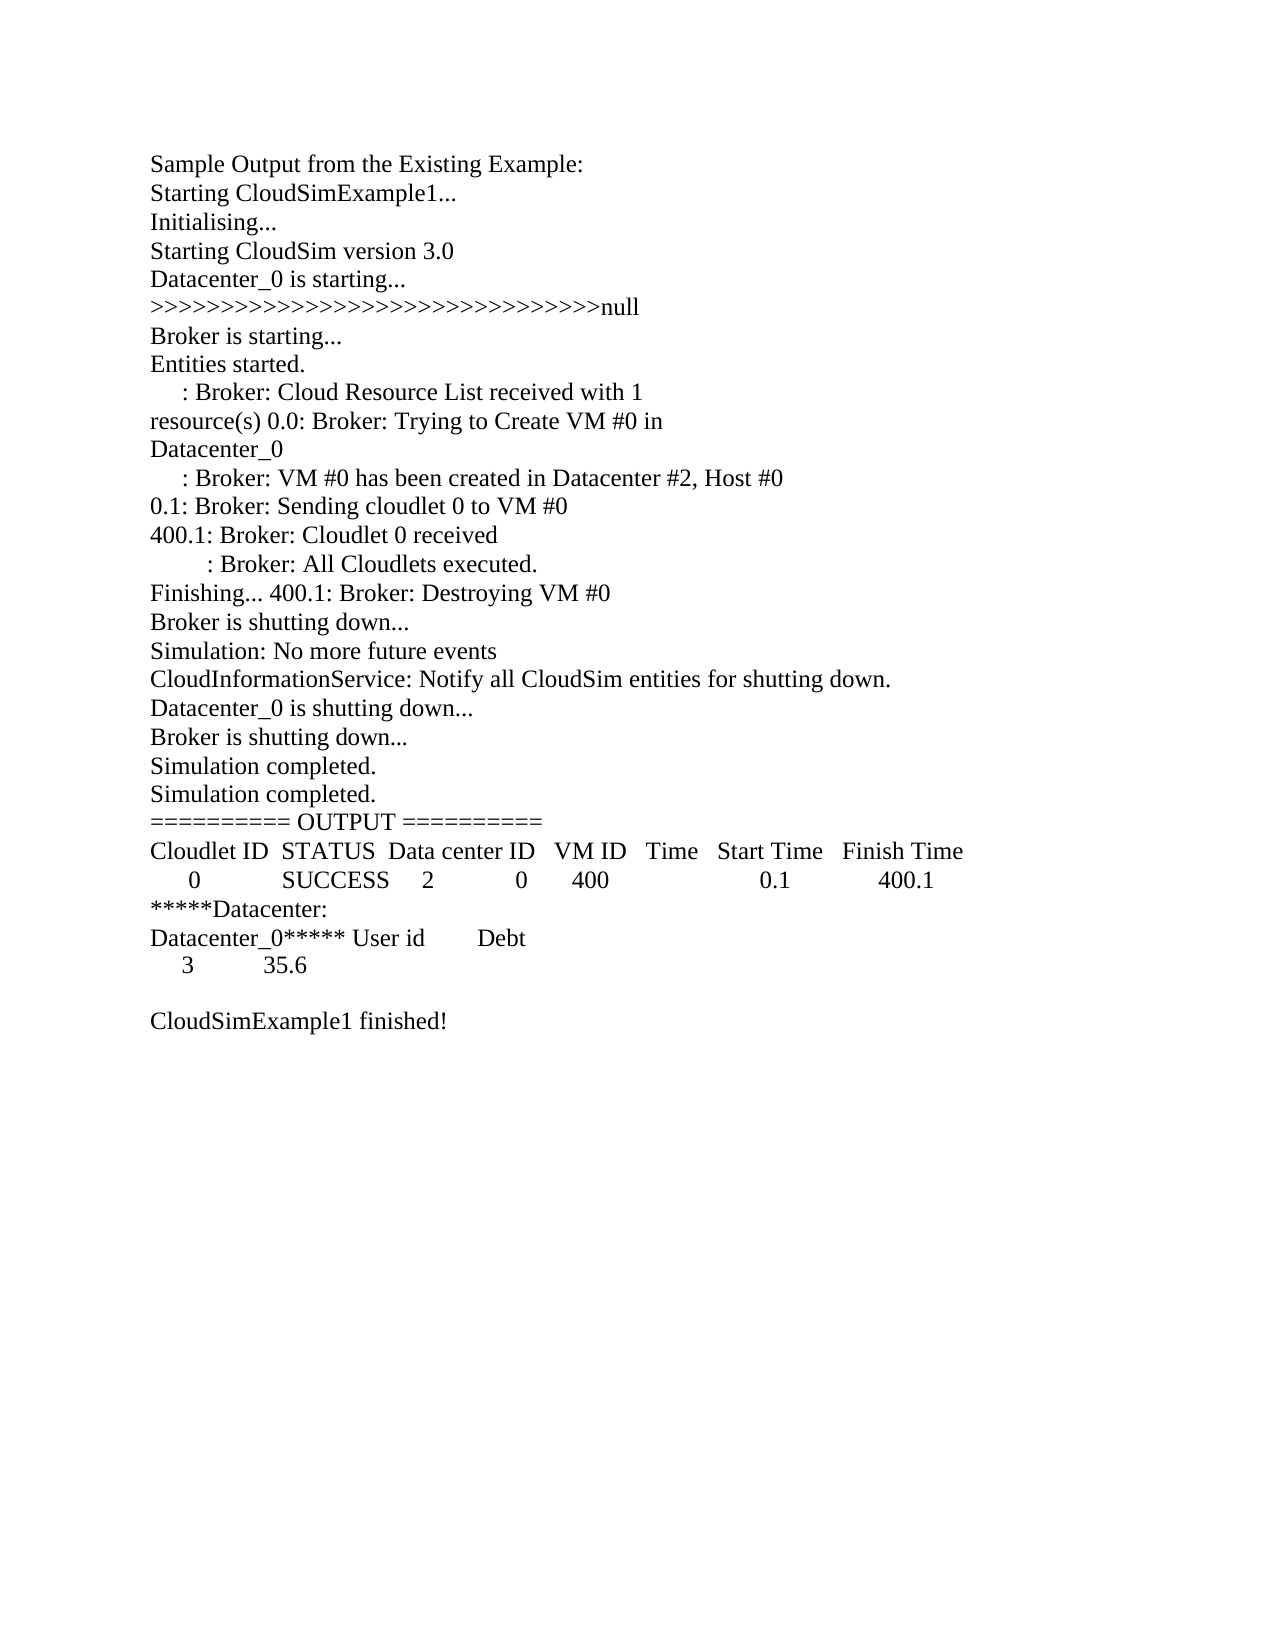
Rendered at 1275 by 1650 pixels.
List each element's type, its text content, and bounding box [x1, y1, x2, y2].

list : Broker: All Cloudlets executed. Finishing... 400.1: Broker: Destroying VM #0 [150, 549, 657, 607]
text Broker is shutting down... Simulation completed. [150, 722, 427, 779]
text Sample Output from the Existing Example: [150, 150, 1275, 178]
text 3 35.6 [181, 951, 1275, 979]
text Simulation completed. [150, 779, 1275, 808]
text *****Datacenter: Datacenter_0***** User id Debt [150, 894, 530, 951]
text CloudInformationService: Notify all CloudSim entities for shutting down. Datacenter_0 is shutting down... [150, 664, 894, 722]
list : Broker: VM #0 has been created in Datacenter #2, Host #0 [144, 463, 1275, 492]
text >>>>>>>>>>>>>>>>>>>>>>>>>>>>>>>>null [150, 293, 1275, 322]
text 400.1: Broker: Cloudlet 0 received [150, 521, 1275, 549]
text Broker is starting... Entities started. [150, 322, 344, 378]
text Cloudlet ID STATUS Data center ID VM ID Time Start Time Finish Time 0 SUCCESS 2 0 400 0.1 400.1 [150, 836, 977, 894]
text Starting CloudSim version 3.0 Datacenter_0 is starting... [150, 236, 456, 293]
text Broker is shutting down... Simulation: No more future events [150, 607, 499, 664]
list : Broker: Cloud Resource List received with 1 resource(s) 0.0: Broker: Trying to Create VM #0 in Datacenter_0 [150, 378, 760, 463]
text Starting CloudSimExample1... Initialising... [150, 178, 459, 236]
text 0.1: Broker: Sending cloudlet 0 to VM #0 [150, 492, 1275, 521]
text CloudSimExample1 finished! [150, 1006, 1275, 1035]
text ========== OUTPUT ========== [150, 808, 1275, 836]
